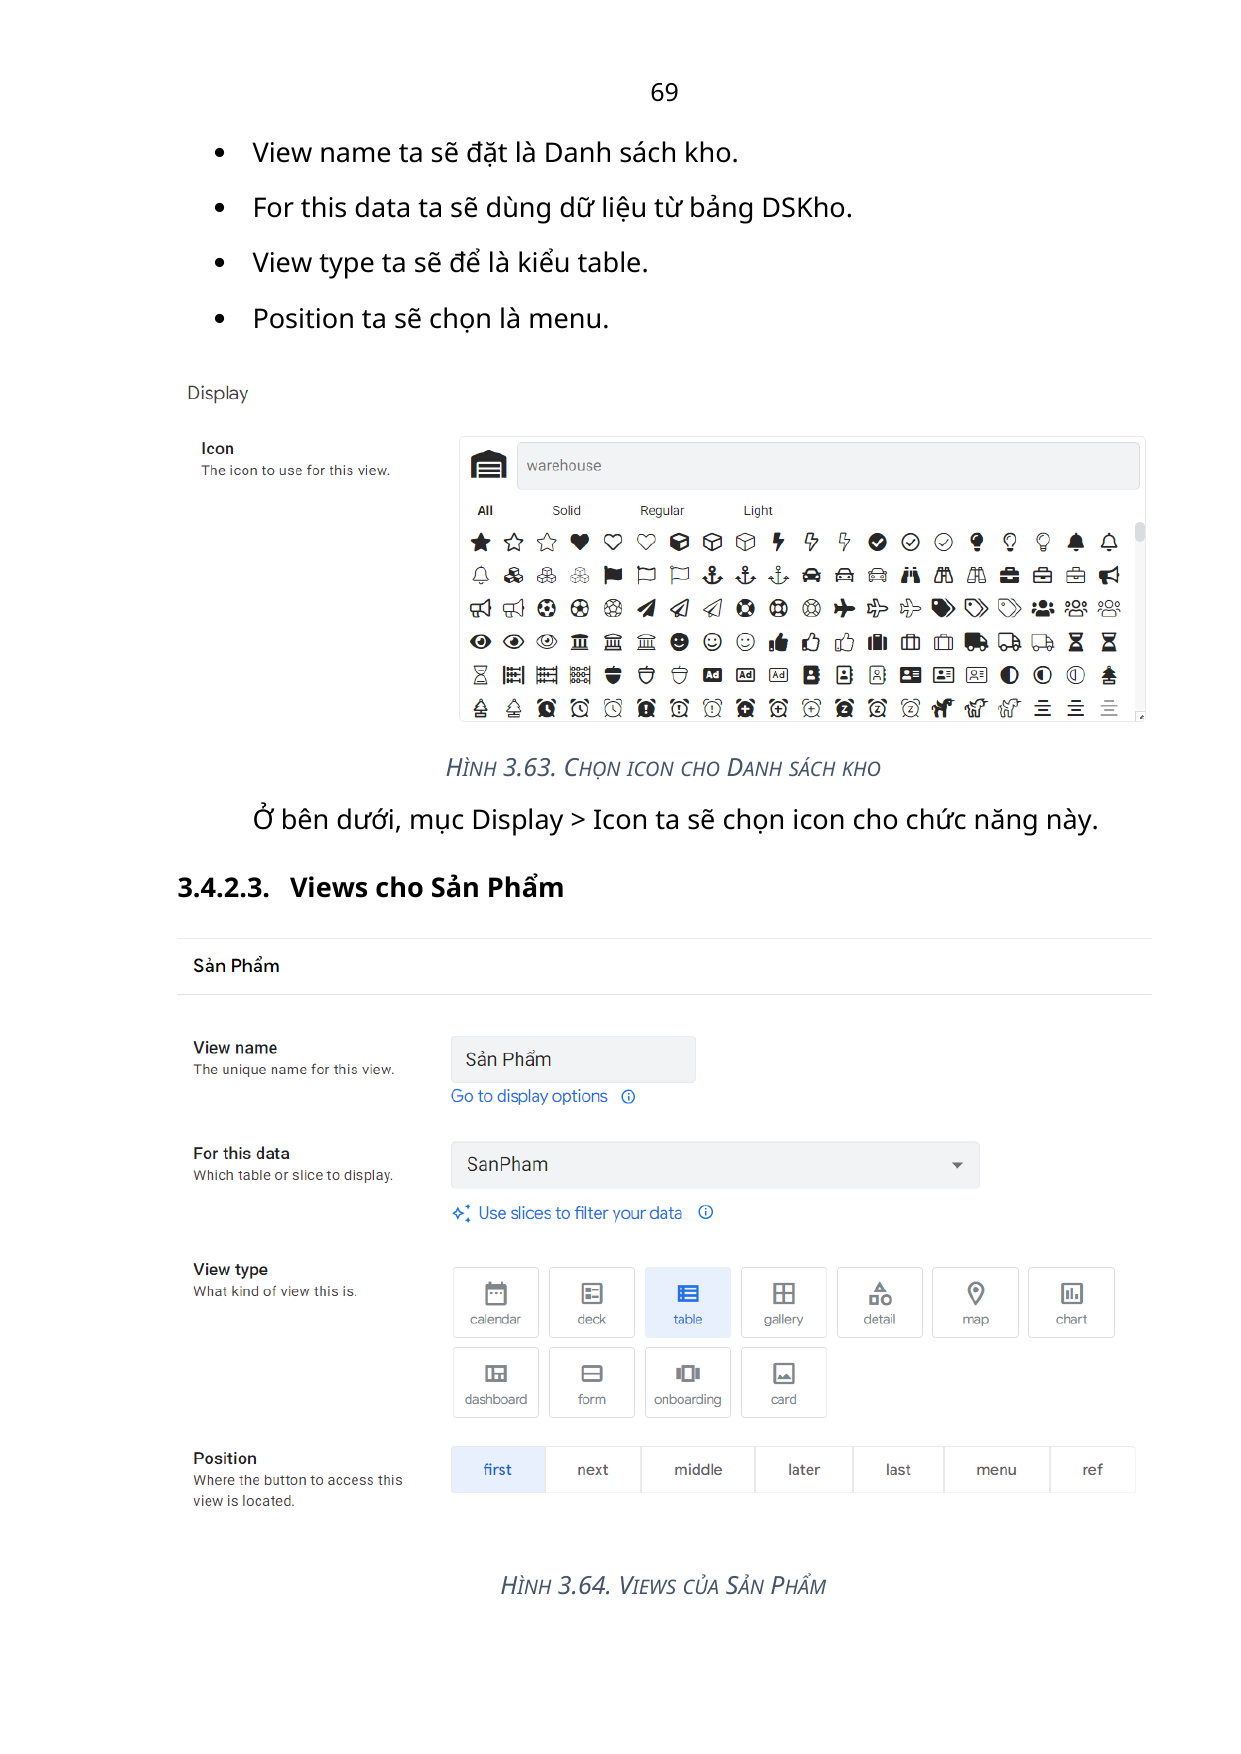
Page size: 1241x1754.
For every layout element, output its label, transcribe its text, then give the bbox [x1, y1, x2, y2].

list View type ta sẽ để là kiểu table. [215, 244, 1152, 281]
list View name ta sẽ đặt là Danh sách kho. [215, 133, 1152, 170]
text Hình 3.64. Views của Sản Phẩm [177, 1568, 1152, 1602]
list For this data ta sẽ dùng dữ liệu từ bảng DSKho. [215, 188, 1152, 225]
text Ở bên dưới, mục Display > Icon ta sẽ chọn icon cho chức năng này. [177, 800, 1152, 837]
list Position ta sẽ chọn là menu. [215, 299, 1152, 336]
picture [177, 936, 1152, 1543]
picture [177, 362, 1152, 725]
subtitle Views cho Sản Phẩm [177, 868, 1152, 905]
text Hình 3.63. Chọn icon cho Danh sách kho [177, 750, 1152, 784]
